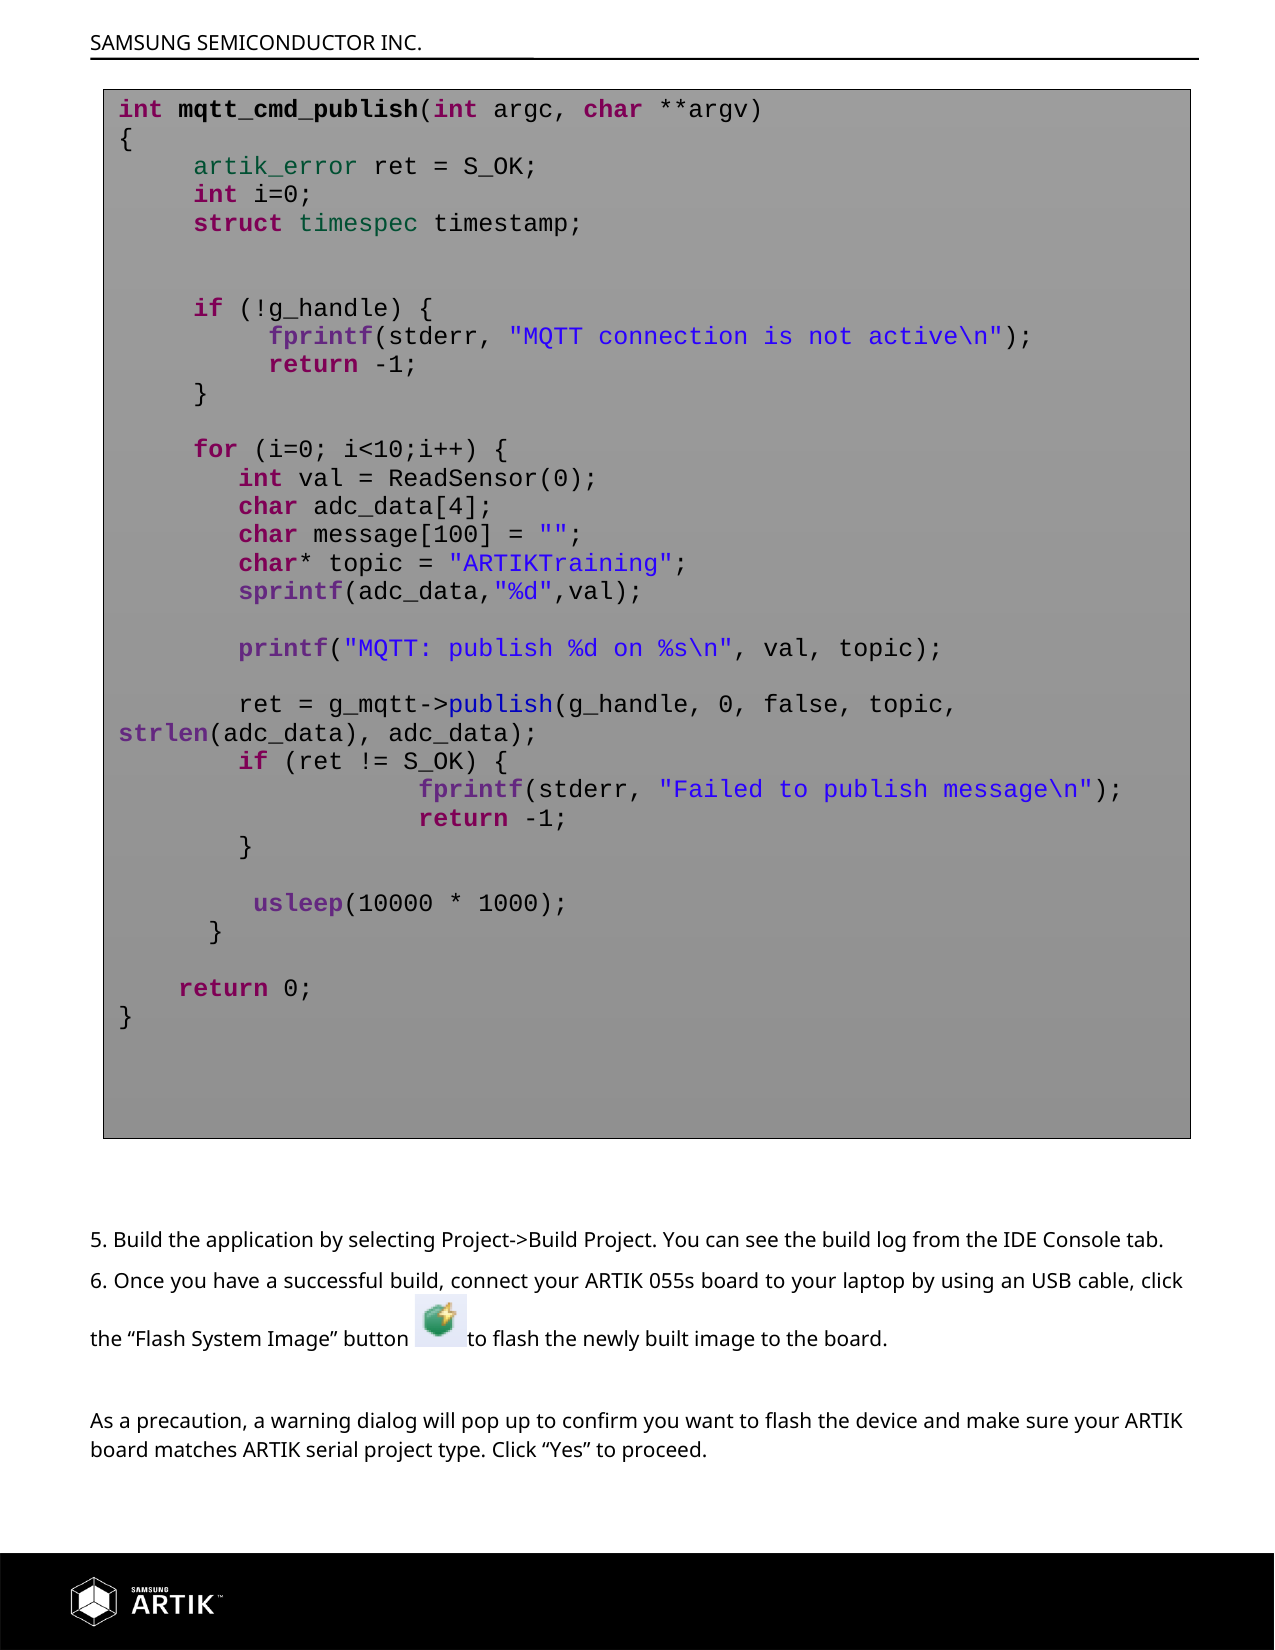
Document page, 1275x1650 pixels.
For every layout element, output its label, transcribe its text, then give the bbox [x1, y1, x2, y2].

text 5. Build the application by selecting Project->Build Project. You can see the build log from the IDE Console tab. [90, 1225, 1185, 1254]
text 6. Once you have a successful build, connect your ARTIK 055s board to your laptop by using an USB cable, click the “Flash System Image” button to flash the newly built image to the board. [90, 1266, 1185, 1353]
text As a precaution, a warning dialog will pop up to confirm you want to flash the device and make sure your ARTIK board matches ARTIK serial project type. Click “Yes” to proceed. [90, 1406, 1185, 1463]
picture [0, 1553, 1274, 1650]
picture [414, 1294, 467, 1347]
